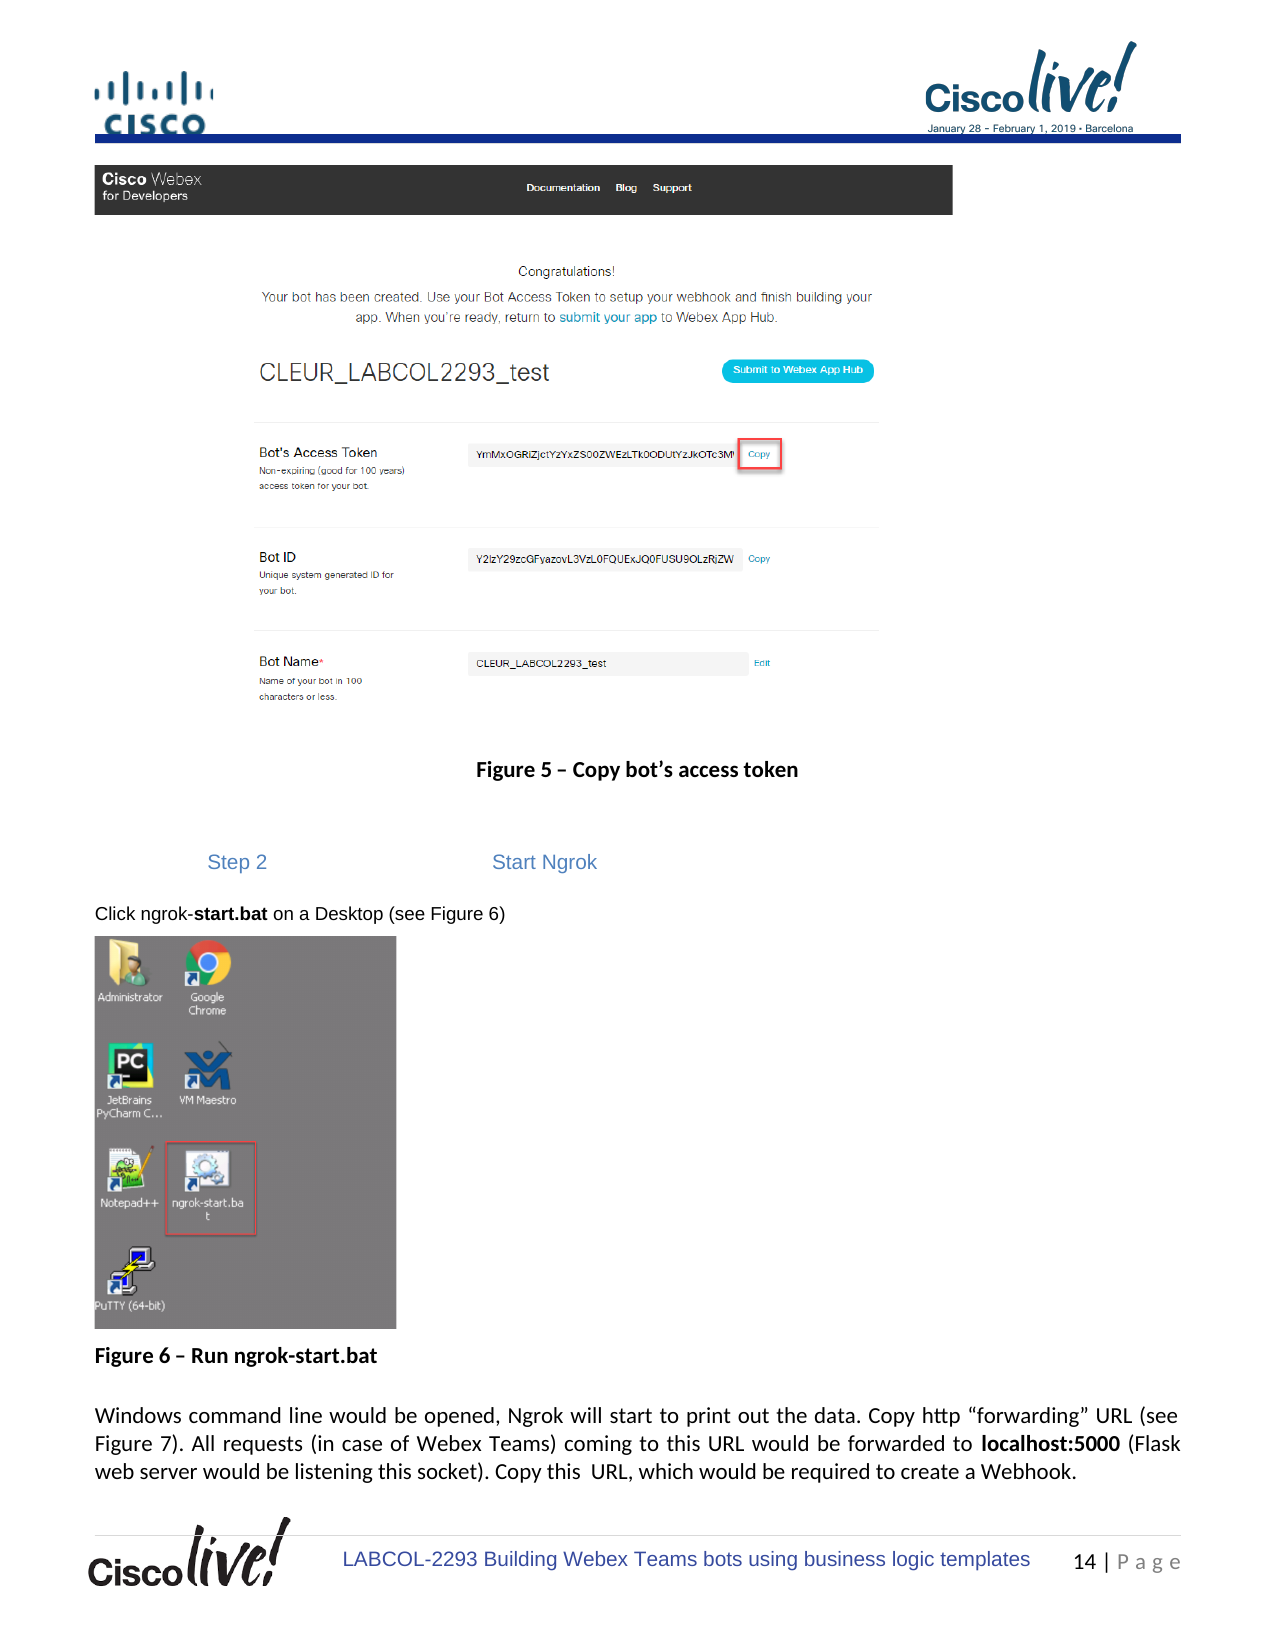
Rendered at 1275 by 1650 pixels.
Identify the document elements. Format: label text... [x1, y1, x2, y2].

picture [88, 1517, 291, 1588]
picture [94, 165, 953, 736]
text Click ngrok-start.bat on a Desktop (see Figure 6) [94, 895, 1181, 924]
text Figure 6 ̶ Run ngrok-start.bat [94, 1341, 1181, 1369]
list Start Ngrok [207, 845, 1181, 874]
text Figure 5 ̶ Copy bot’s access token [94, 755, 1181, 783]
picture [94, 936, 397, 1329]
text Windows command line would be opened, Ngrok will start to print out the data. Copy http “forwarding” URL (see Figure 7). All requests (in case of Webex Teams) coming to this URL would be forwarded to localhost:5000 (Flask web server would be listening this socket). Copy this URL, which would be required to create a Webhook. [94, 1401, 1181, 1485]
